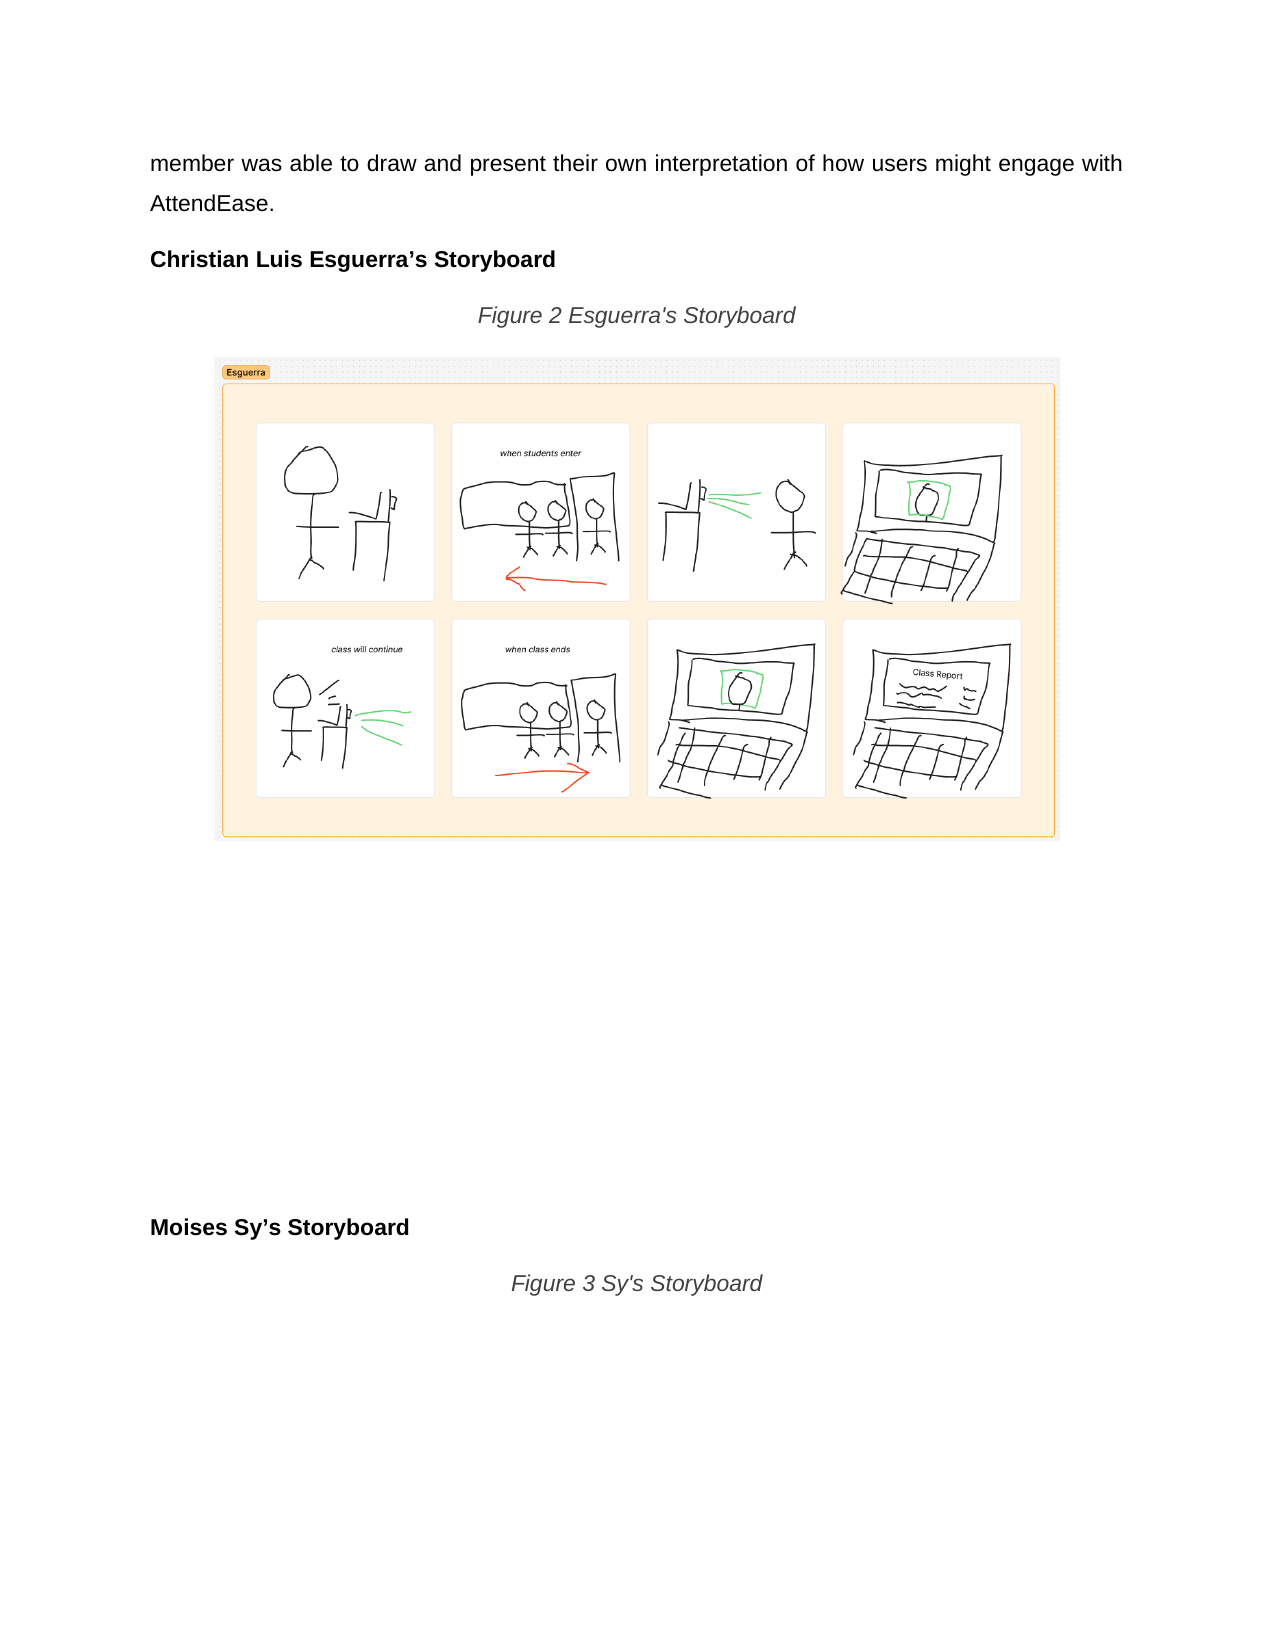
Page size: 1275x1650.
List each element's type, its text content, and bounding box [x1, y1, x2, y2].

text Figure 2 Esguerra's Storyboard [150, 302, 1125, 328]
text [150, 150, 1125, 216]
picture [214, 357, 1061, 841]
text Moises Sy’s Storyboard [150, 1214, 1125, 1241]
text Figure 3 Sy's Storyboard [150, 1270, 1125, 1297]
text Christian Luis Esguerra’s Storyboard [150, 246, 1125, 272]
